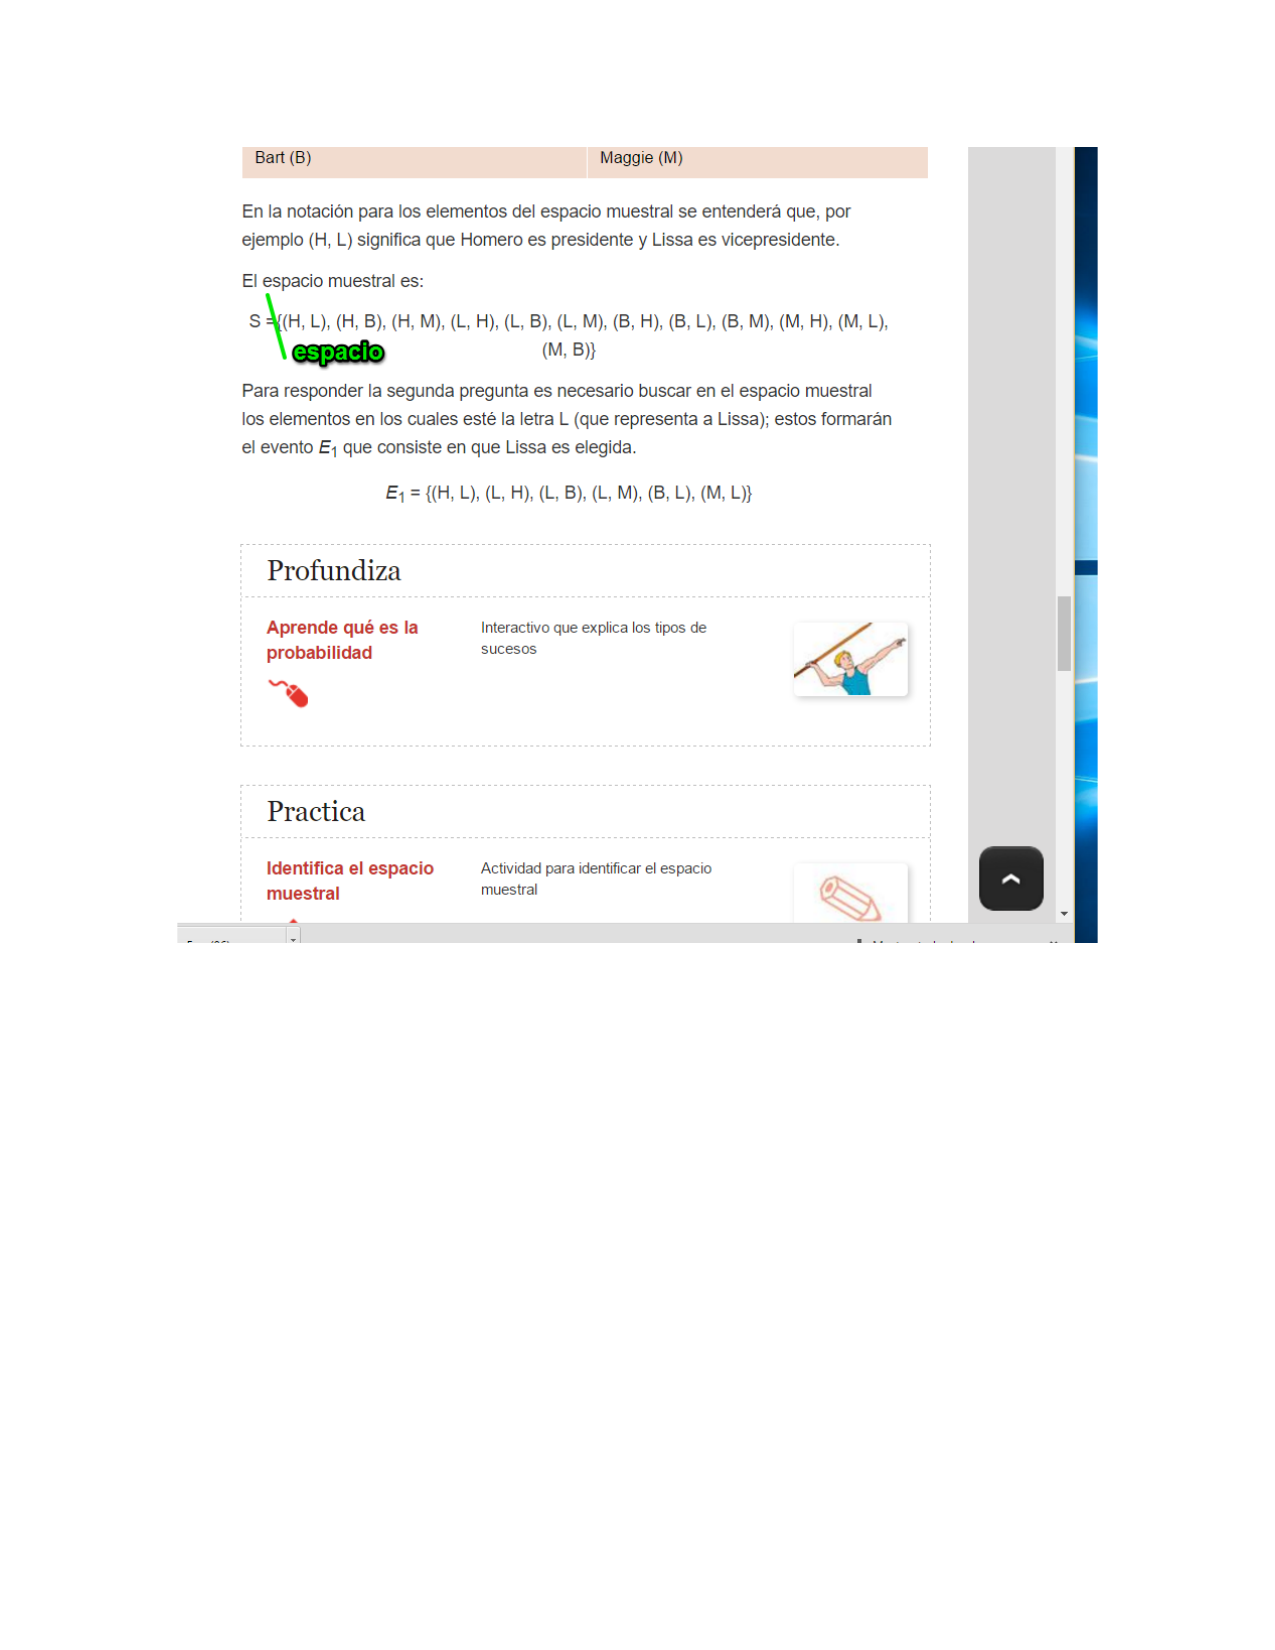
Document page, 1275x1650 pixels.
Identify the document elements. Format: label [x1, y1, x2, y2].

picture [177, 147, 1098, 943]
